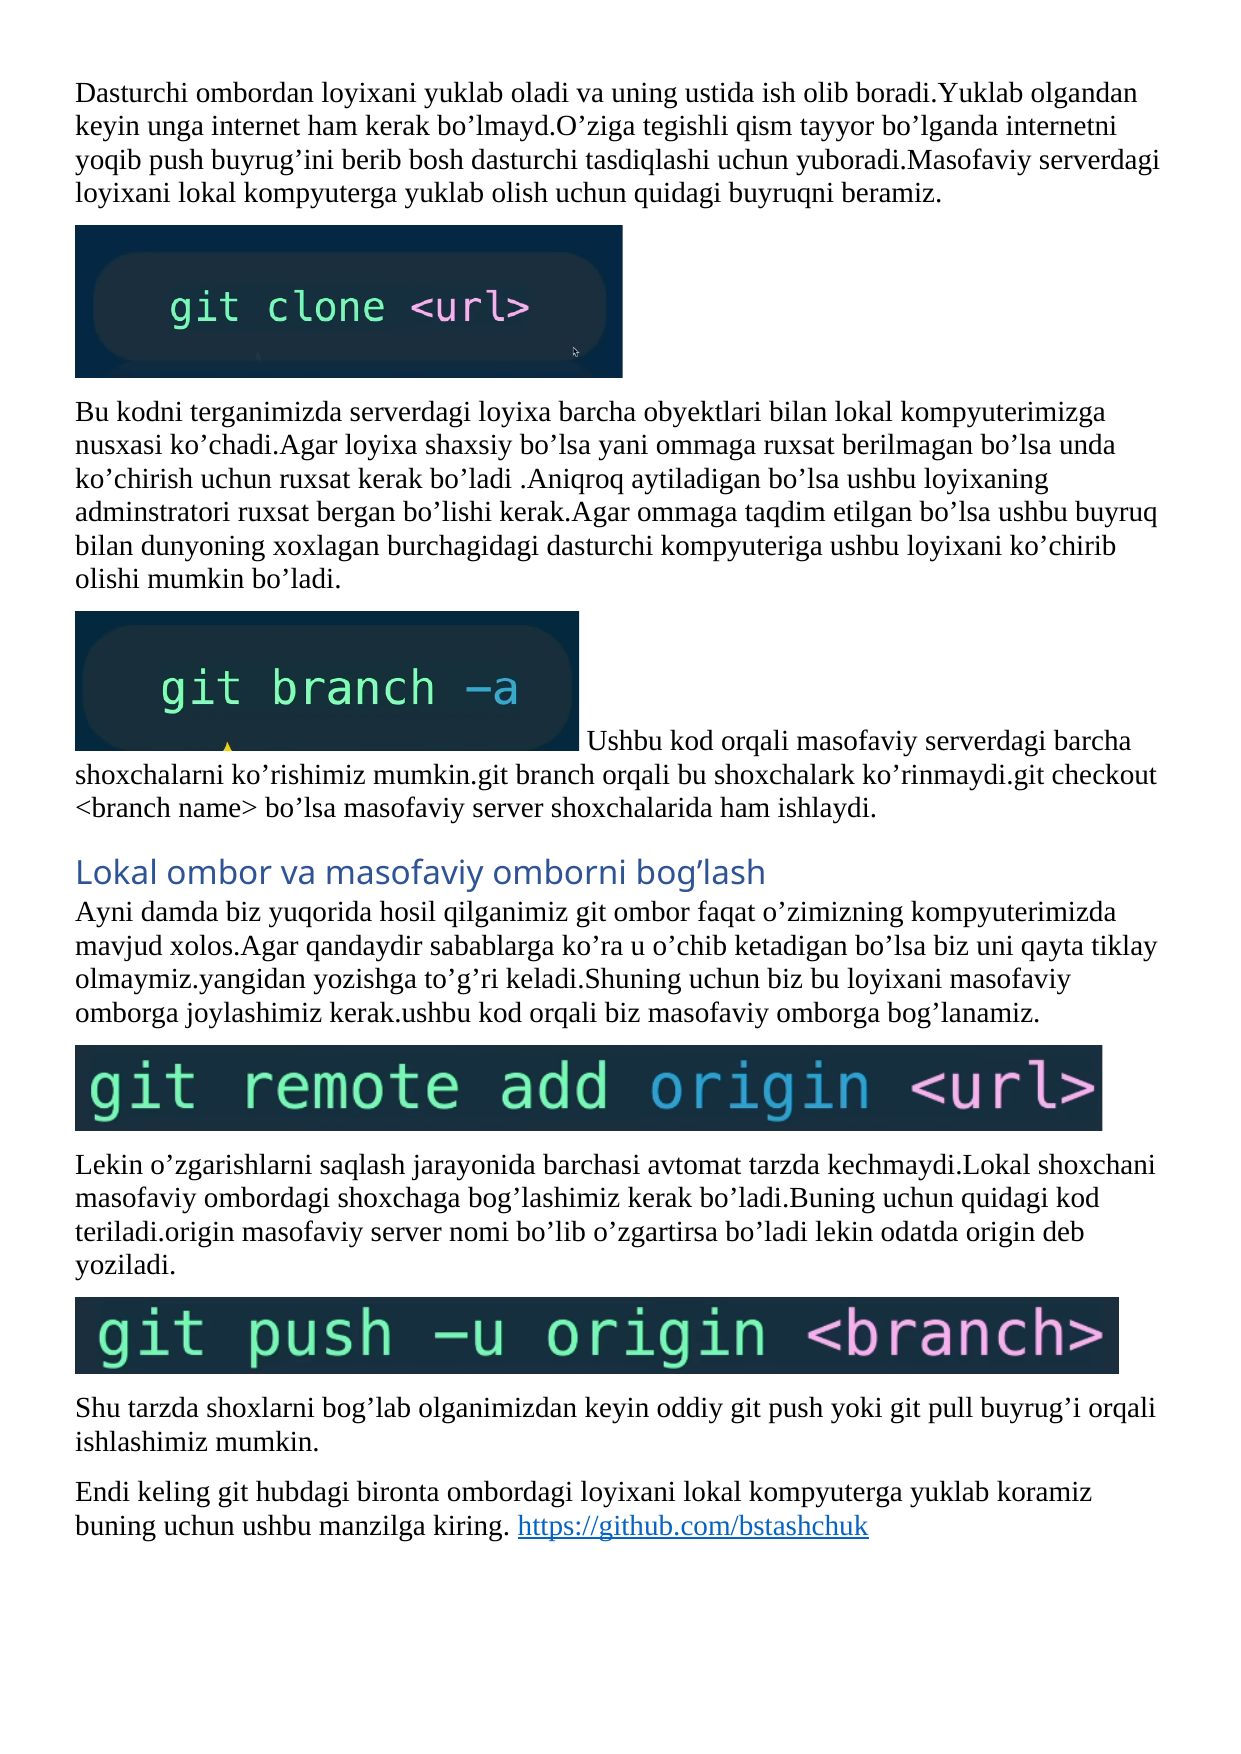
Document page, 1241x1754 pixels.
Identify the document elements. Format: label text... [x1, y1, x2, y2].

subtitle Lokal ombor va masofaviy omborni bog’lash [75, 849, 1165, 894]
text Endi keling git hubdagi bironta ombordagi loyixani lokal kompyuterga yuklab koramiz buning uchun ushbu manzilga kiring. https://github.com/bstashchuk [75, 1474, 1165, 1541]
picture [75, 1297, 1119, 1374]
text Dasturchi ombordan loyixani yuklab oladi va uning ustida ish olib boradi.Yuklab olgandan keyin unga internet ham kerak bo’lmayd.O’ziga tegishli qism tayyor bo’lganda internetni yoqib push buyrug’ini berib bosh dasturchi tasdiqlashi uchun yuboradi.Masofaviy serverdagi loyixani lokal kompyuterga yuklab olish uchun quidagi buyruqni beramiz. [75, 75, 1165, 209]
text Lekin o’zgarishlarni saqlash jarayonida barchasi avtomat tarzda kechmaydi.Lokal shoxchani masofaviy ombordagi shoxchaga bog’lashimiz kerak bo’ladi.Buning uchun quidagi kod teriladi.origin masofaviy server nomi bo’lib o’zgartirsa bo’ladi lekin odatda origin deb yoziladi. [75, 1147, 1165, 1281]
picture [75, 611, 580, 751]
picture [75, 225, 623, 378]
text Ayni damda biz yuqorida hosil qilganimiz git ombor faqat o’zimizning kompyuterimizda mavjud xolos.Agar qandaydir sabablarga ko’ra u o’chib ketadigan bo’lsa biz uni qayta tiklay olmaymiz.yangidan yozishga to’g’ri keladi.Shuning uchun biz bu loyixani masofaviy omborga joylashimiz kerak.ushbu kod orqali biz masofaviy omborga bog’lanamiz. [75, 894, 1165, 1028]
text Shu tarzda shoxlarni bog’lab olganimizdan keyin oddiy git push yoki git pull buyrug’i orqali ishlashimiz mumkin. [75, 1391, 1165, 1458]
picture [75, 1045, 1103, 1131]
text Bu kodni terganimizda serverdagi loyixa barcha obyektlari bilan lokal kompyuterimizga nusxasi ko’chadi.Agar loyixa shaxsiy bo’lsa yani ommaga ruxsat berilmagan bo’lsa unda ko’chirish uchun ruxsat kerak bo’ladi .Aniqroq aytiladigan bo’lsa ushbu loyixaning adminstratori ruxsat bergan bo’lishi kerak.Agar ommaga taqdim etilgan bo’lsa ushbu buyruq bilan dunyoning xoxlagan burchagidagi dasturchi kompyuteriga ushbu loyixani ko’chirib olishi mumkin bo’ladi. [75, 394, 1165, 595]
